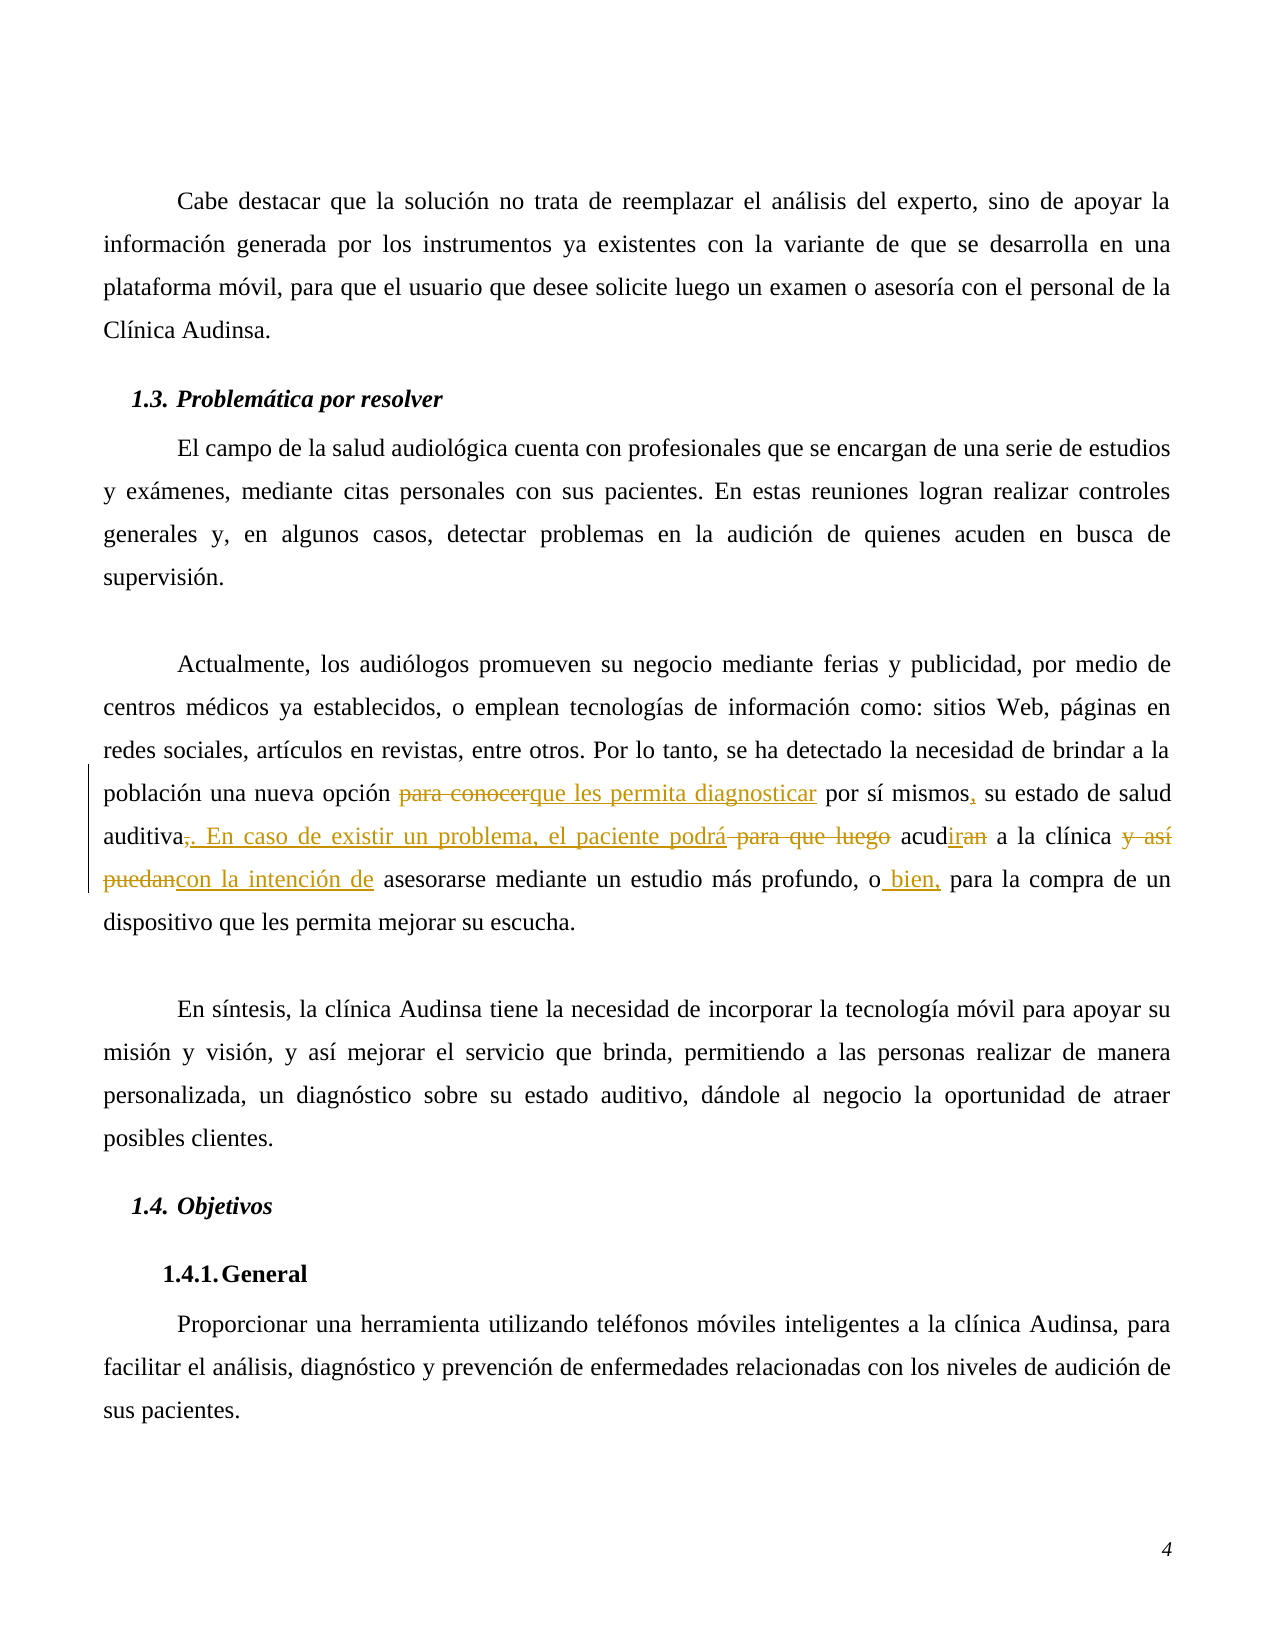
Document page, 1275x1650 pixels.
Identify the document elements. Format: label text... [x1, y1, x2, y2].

text Proporcionar una herramienta utilizando teléfonos móviles inteligentes a la clínica Audinsa, para facilitar el análisis, diagnóstico y prevención de enfermedades relacionadas con los niveles de audición de sus pacientes. [103, 1309, 1172, 1424]
text Actualmente, los audiólogos promueven su negocio mediante ferias y publicidad, por medio de centros médicos ya establecidos, o emplean tecnologías de información como: sitios Web, páginas en redes sociales, artículos en revistas, entre otros. Por lo tanto, se ha detectado la necesidad de brindar a la población una nueva opción por sí mismos su estado de salud auditiva acud a la clínica asesorarse mediante un estudio más profundo, o para la compra de un dispositivo que les permita mejorar su escucha. [103, 649, 1172, 936]
text En síntesis, la clínica Audinsa tiene la necesidad de incorporar la tecnología móvil para apoyar su misión y visión, y así mejorar el servicio que brinda, permitiendo a las personas realizar de manera personalizada, un diagnóstico sobre su estado auditivo, dándole al negocio la oportunidad de atraer posibles clientes. [103, 994, 1172, 1152]
text Cabe destacar que la solución no trata de reemplazar el análisis del experto, sino de apoyar la información generada por los instrumentos ya existentes con la variante de que se desarrolla en una plataforma móvil, para que el usuario que desee solicite luego un examen o asesoría con el personal de la Clínica Audinsa. [103, 186, 1172, 344]
text General [162, 1259, 1172, 1288]
text Problemática por resolver [131, 384, 1172, 412]
text El campo de la salud audiológica cuenta con profesionales que se encargan de una serie de estudios y exámenes, mediante citas personales con sus pacientes. En estas reuniones logran realizar controles generales y, en algunos casos, detectar problemas en la audición de quienes acuden en busca de supervisión. [103, 433, 1172, 591]
text Objetivos [131, 1191, 1172, 1220]
